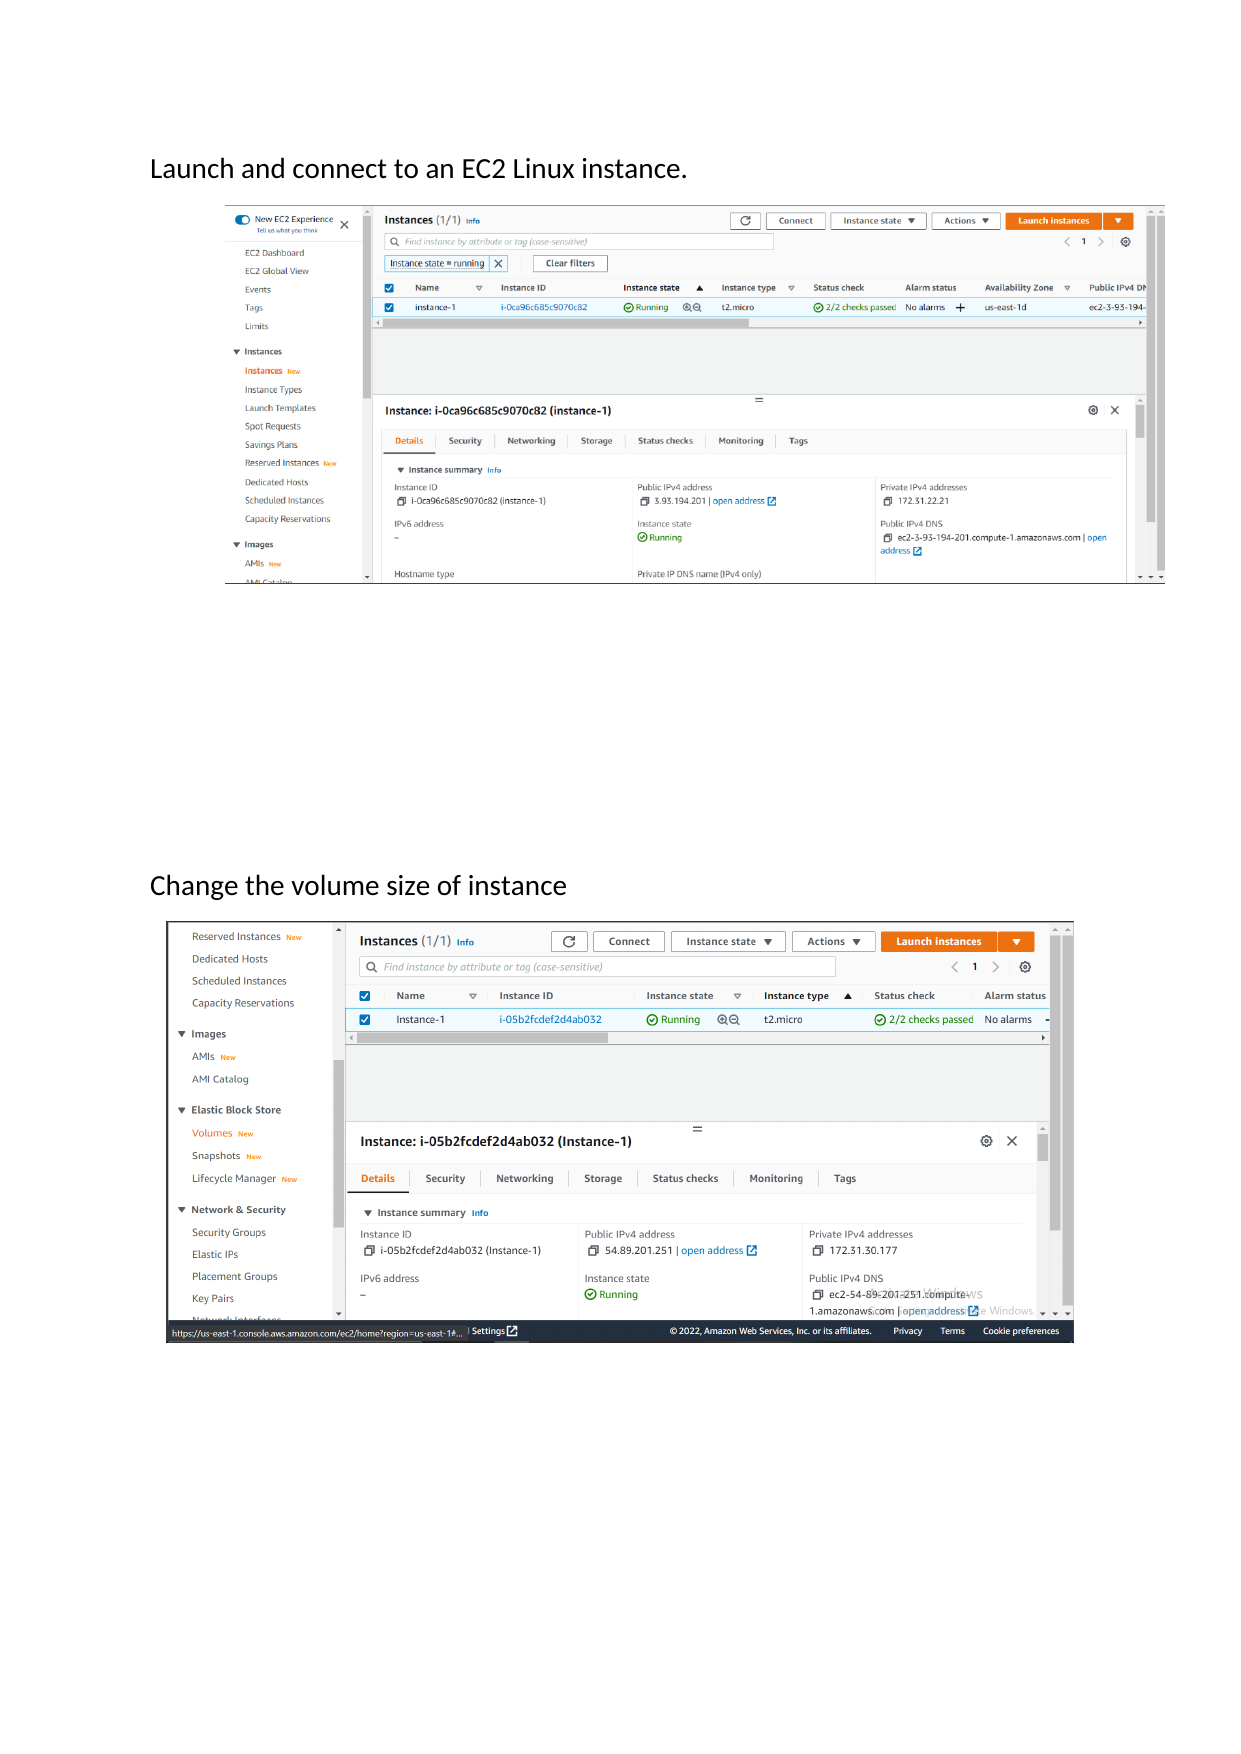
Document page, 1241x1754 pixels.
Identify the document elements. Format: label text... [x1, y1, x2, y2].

picture [166, 921, 1074, 1343]
text Change the volume size of instance [150, 867, 1090, 902]
text Launch and connect to an EC2 Linux instance. [150, 150, 1090, 186]
picture [225, 205, 1165, 584]
